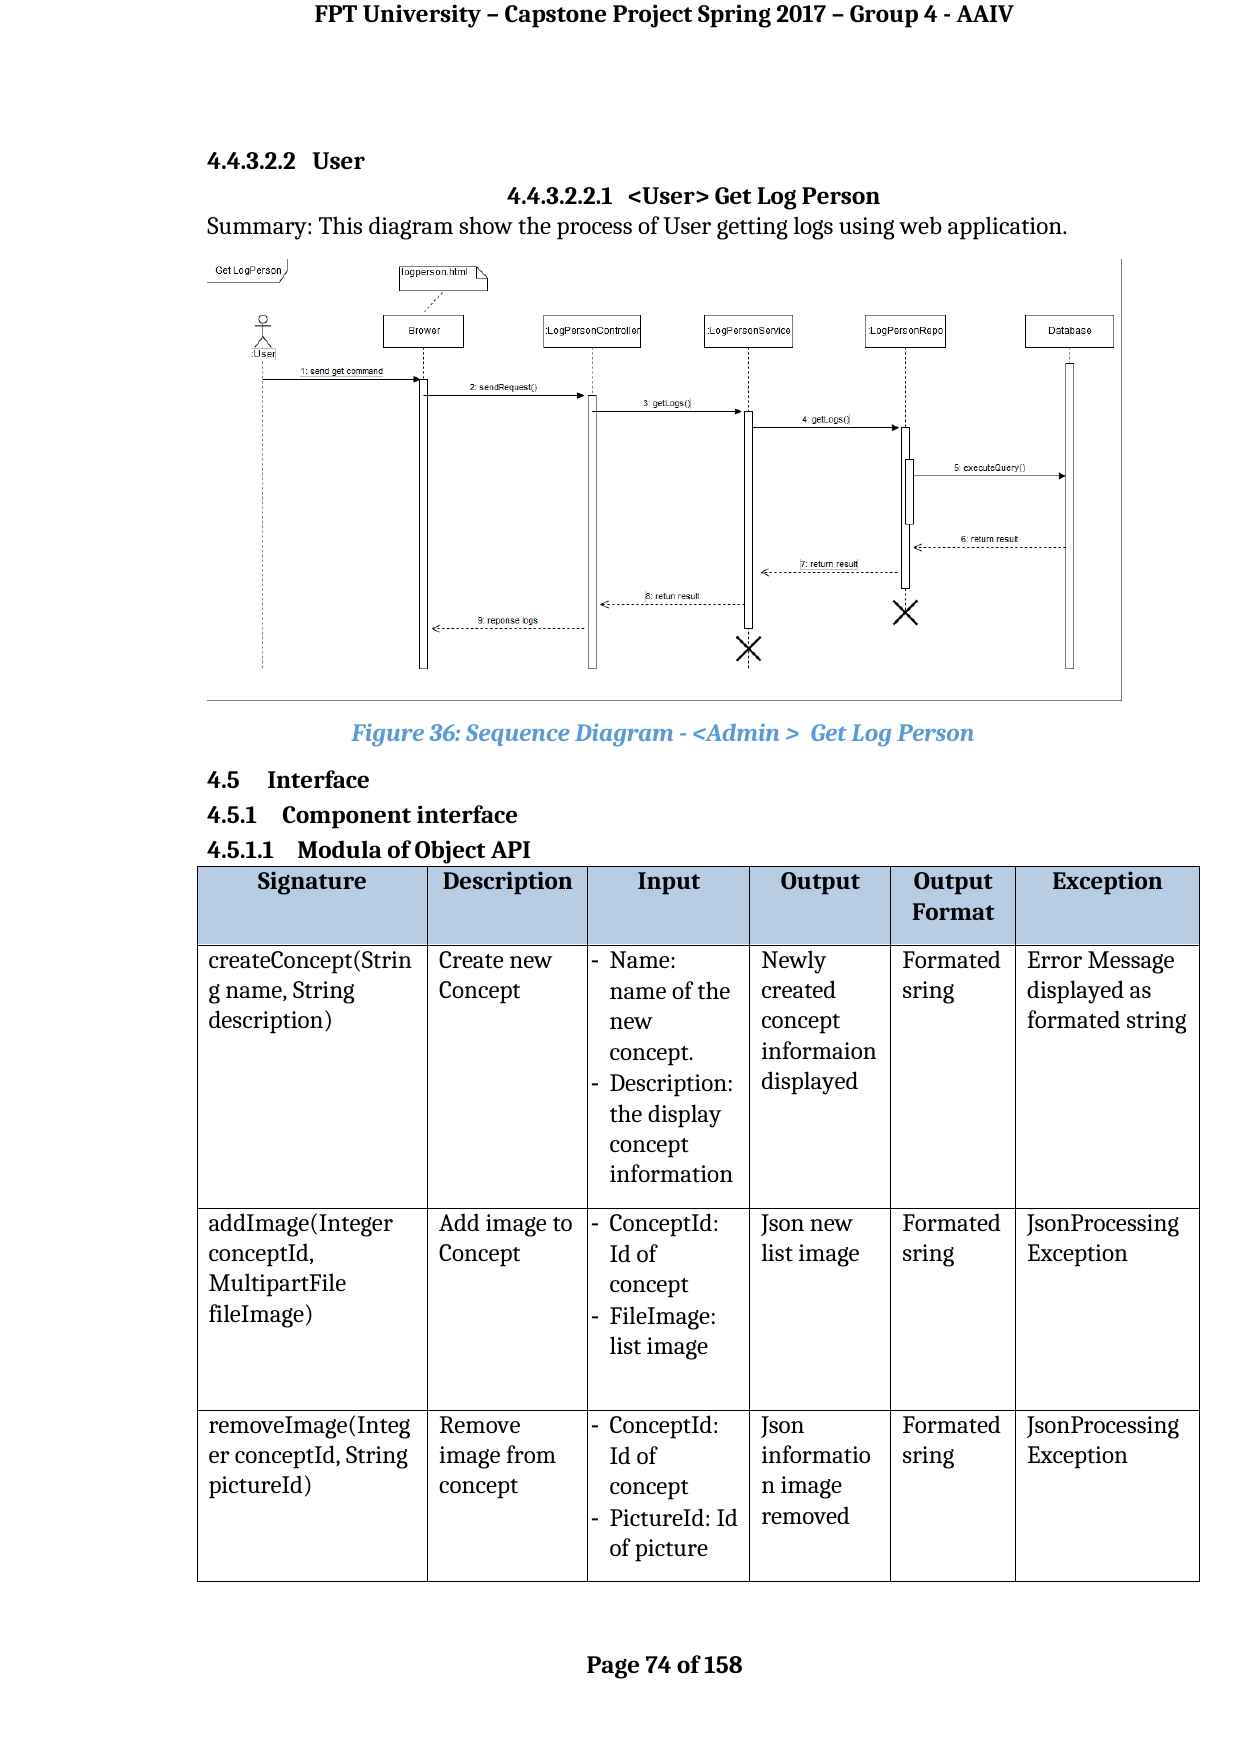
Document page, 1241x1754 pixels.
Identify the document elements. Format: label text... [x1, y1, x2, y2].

table_header Description [428, 867, 587, 944]
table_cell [428, 1411, 587, 1581]
subtitle <User> Get Log Person [507, 182, 1122, 210]
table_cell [198, 1411, 427, 1581]
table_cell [750, 1411, 890, 1581]
table_cell JsonProcessingException [1016, 1209, 1199, 1409]
subtitle Interface [207, 766, 1122, 795]
table_cell Add image to Concept [428, 1209, 587, 1409]
subtitle Modula of Object API [207, 836, 1122, 864]
subtitle User [207, 147, 1122, 176]
table_header Output Format [891, 867, 1015, 944]
text Summary: This diagram show the process of User getting logs using web application. [207, 212, 1122, 241]
table_header Input [588, 867, 749, 944]
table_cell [588, 1411, 749, 1581]
table_cell Formated sring [891, 946, 1015, 1207]
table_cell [1016, 1411, 1199, 1581]
table_cell Newly created concept informaion displayed [750, 946, 890, 1207]
text Figure 36: Sequence Diagram - <Admin > Get Log Person [207, 719, 1122, 748]
table_cell Error Message displayed as formated string [1016, 946, 1199, 1207]
table_header Output [750, 867, 890, 944]
table_header Exception [1016, 867, 1199, 944]
table_cell Create new Concept [428, 946, 587, 1207]
table_cell Name: name of the new concept. Description: the display concept information [588, 946, 749, 1207]
table_cell Formated sring [891, 1411, 1015, 1581]
table_header Signature [198, 867, 427, 944]
subtitle Component interface [207, 801, 1122, 830]
table_cell createConcept(String name, String description) [198, 946, 427, 1207]
table_cell addImage(Integer conceptId, MultipartFile fileImage) [198, 1209, 427, 1409]
table_cell ConceptId: Id of concept FileImage: list image [588, 1209, 749, 1409]
table_cell Json new list image [750, 1209, 890, 1409]
table_cell Formated sring [891, 1209, 1015, 1409]
